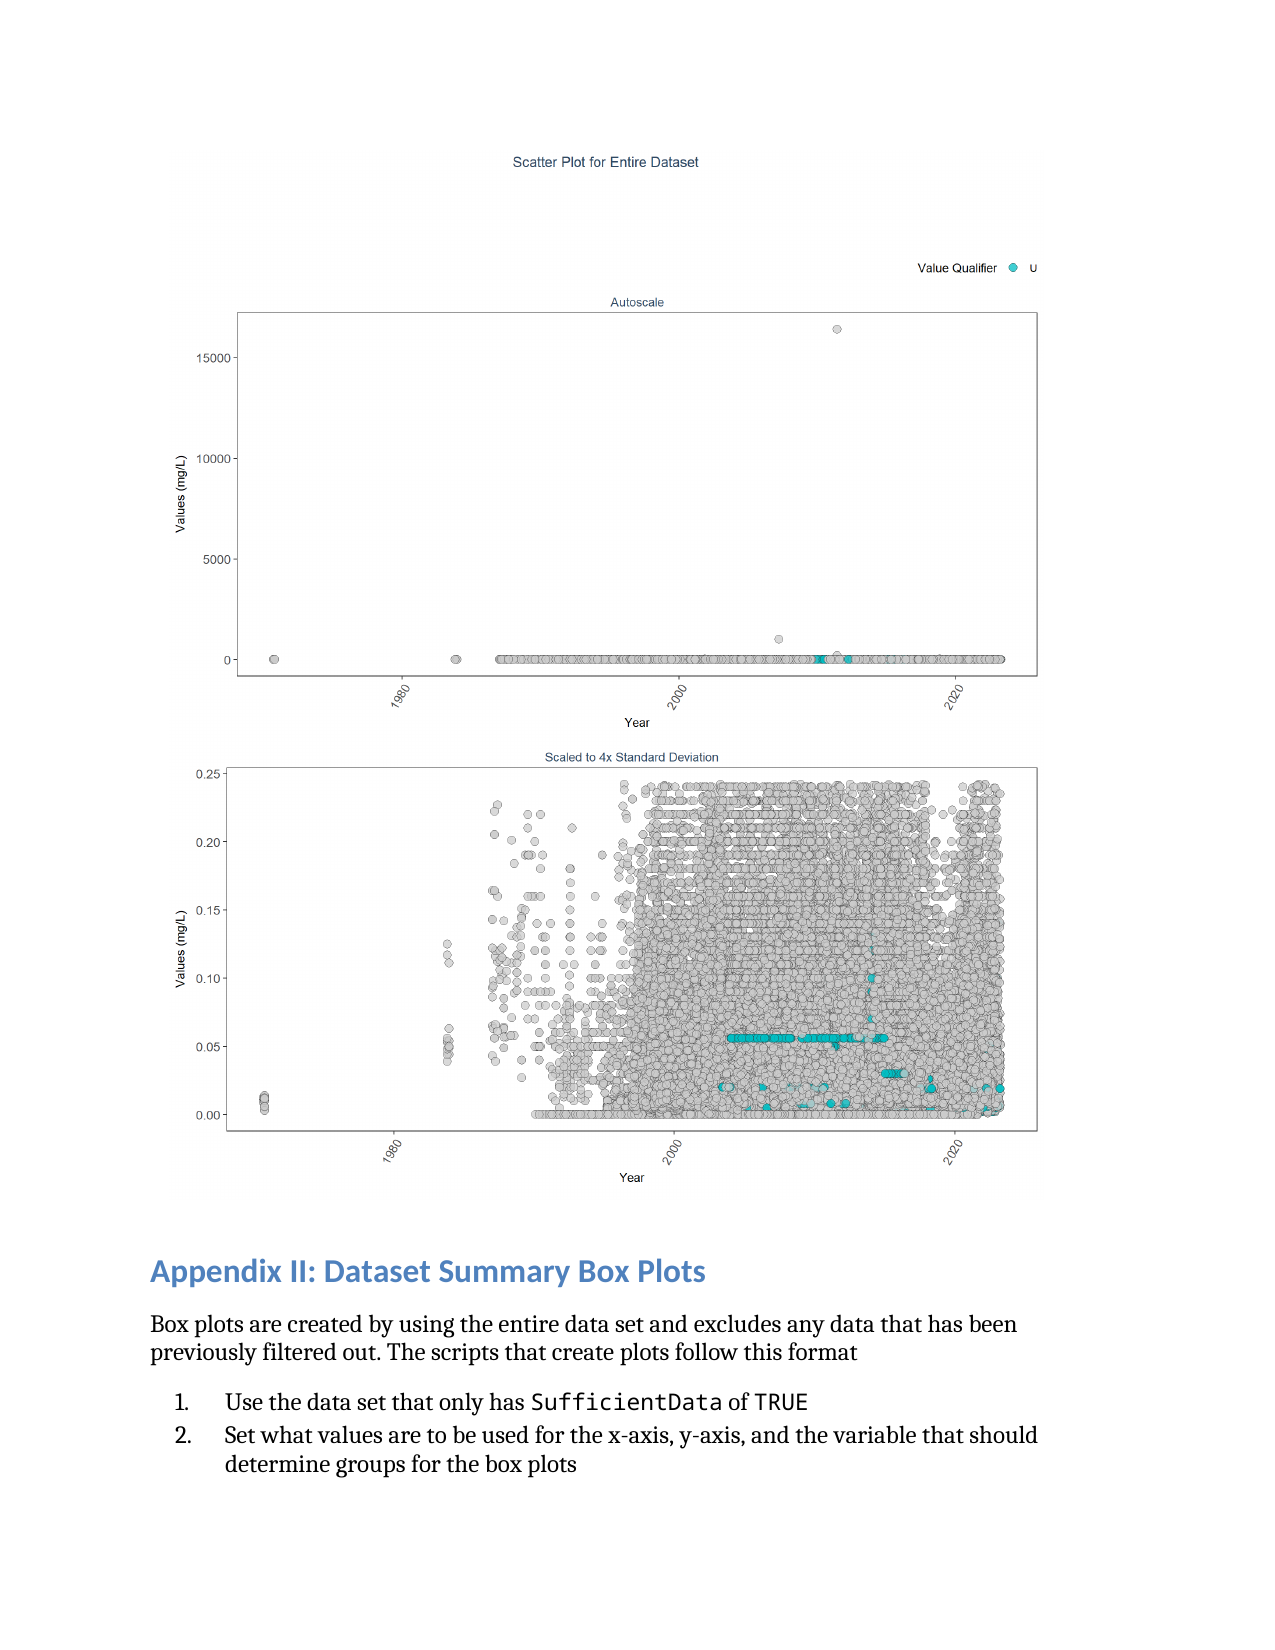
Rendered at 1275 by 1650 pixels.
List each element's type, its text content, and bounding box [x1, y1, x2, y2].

picture [168, 150, 1044, 1200]
list Use the data set that only has SufficientData of TRUE [175, 1386, 1125, 1417]
list Set what values are to be used for the x-axis, y-axis, and the variable that should determine groups for the box plots [175, 1421, 1125, 1478]
text Box plots are created by using the entire data set and excludes any data that has been previously filtered out. The scripts that create plots follow this format [150, 1309, 1125, 1367]
subtitle Appendix II: Dataset Summary Box Plots [150, 1250, 1125, 1291]
